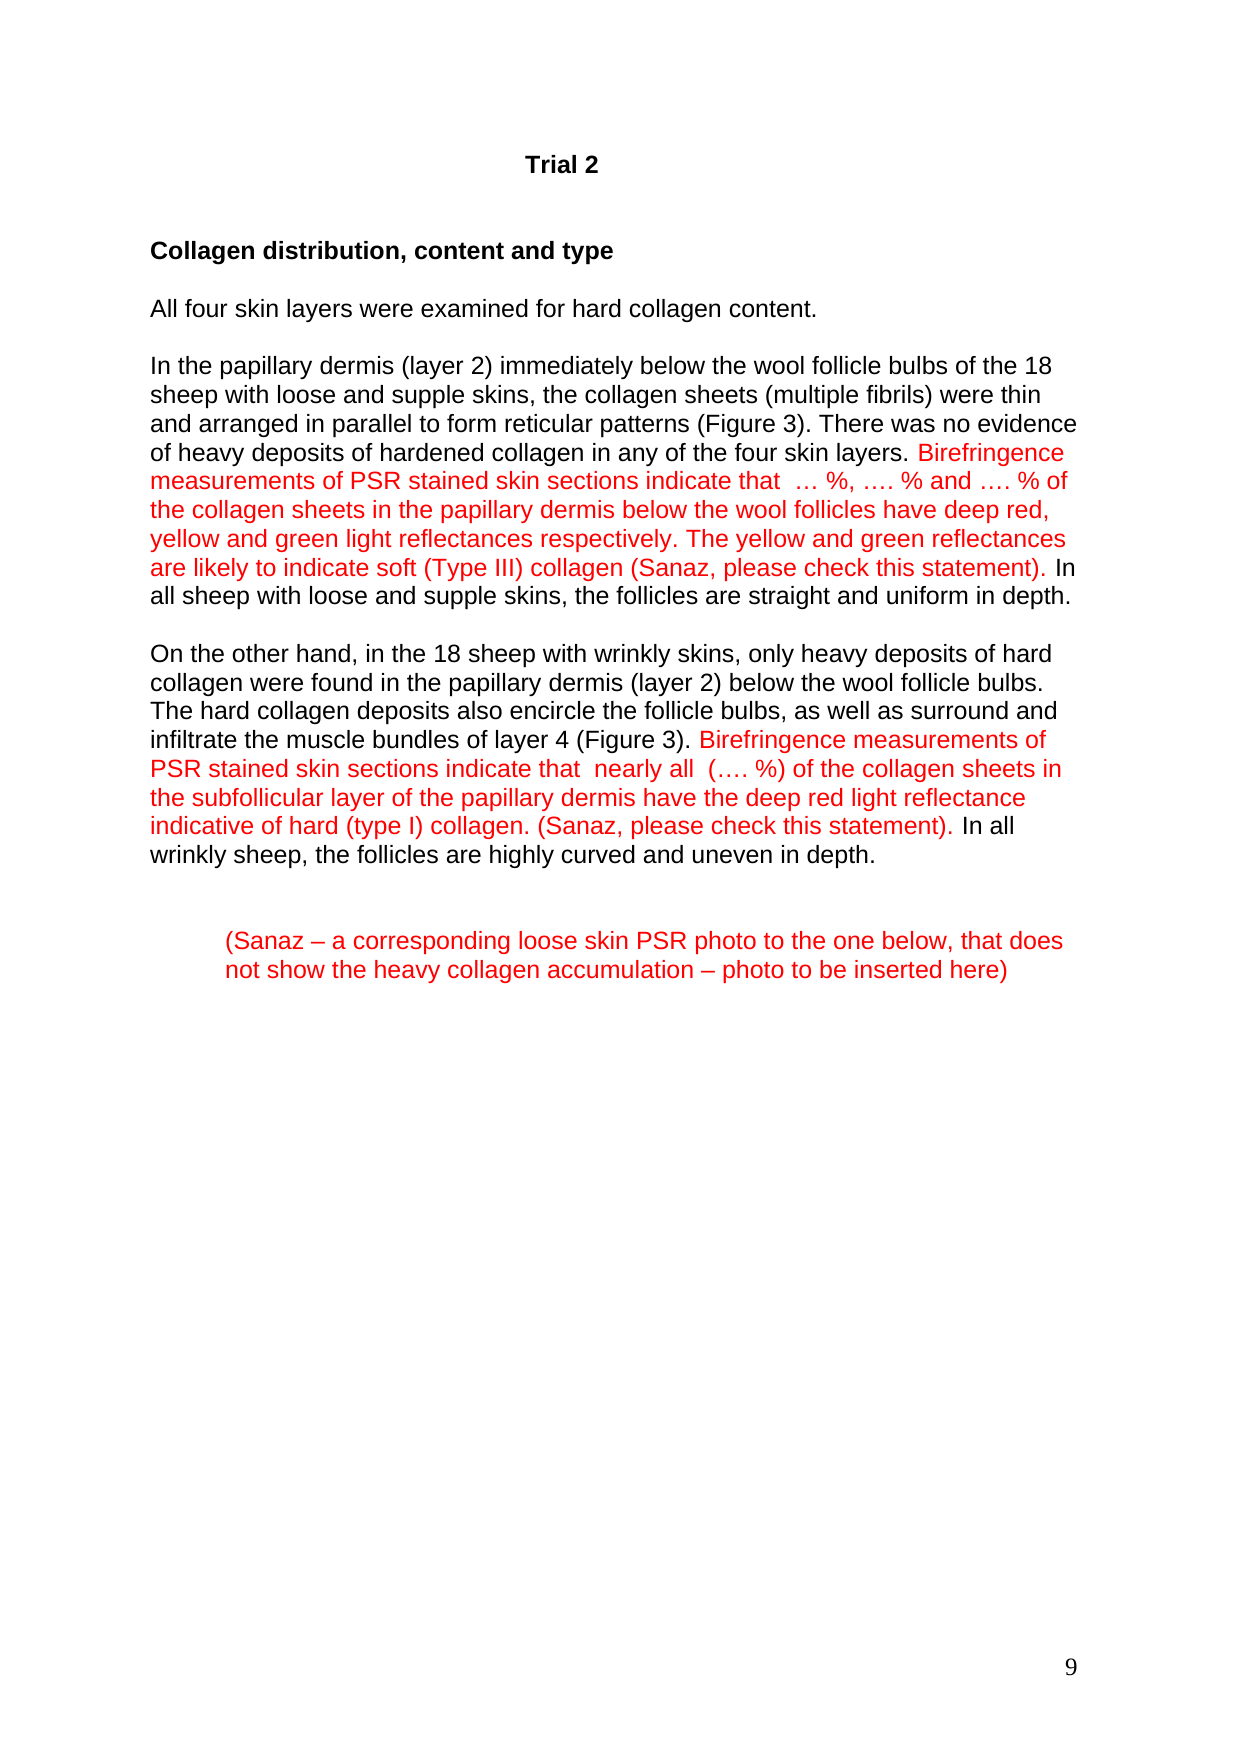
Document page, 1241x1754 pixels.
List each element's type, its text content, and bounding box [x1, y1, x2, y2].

text (Sanaz – a corresponding loose skin PSR photo to the one below, that does not show the heavy collagen accumulation – photo to be inserted here) [225, 926, 1090, 984]
text All four skin layers were examined for hard collagen content. [150, 294, 1090, 322]
text On the other hand, in the 18 sheep with wrinkly skins, only heavy deposits of hard collagen were found in the papillary dermis (layer 2) below the wool follicle bulbs. The hard collagen deposits also encircle the follicle bulbs, as well as surround and infiltrate the muscle bundles of layer 4 (Figure 3). Birefringence measurements of PSR stained skin sections indicate that nearly all (…. %) of the collagen sheets in the subfollicular layer of the papillary dermis have the deep red light reflectance indicative of hard (type I) collagen. (Sanaz, please check this statement). In all wrinkly sheep, the follicles are highly curved and uneven in depth. [150, 639, 1090, 869]
text Trial 2 [450, 150, 1090, 179]
text Collagen distribution, content and type [150, 236, 1090, 265]
text In the papillary dermis (layer 2) immediately below the wool follicle bulbs of the 18 sheep with loose and supple skins, the collagen sheets (multiple fibrils) were thin and arranged in parallel to form reticular patterns (Figure 3). There was no evidence of heavy deposits of hardened collagen in any of the four skin layers. Birefringence measurements of PSR stained skin sections indicate that … %, …. % and …. % of the collagen sheets in the papillary dermis below the wool follicles have deep red, yellow and green light reflectances respectively. The yellow and green reflectances are likely to indicate soft (Type III) collagen (Sanaz, please check this statement). In all sheep with loose and supple skins, the follicles are straight and uniform in depth. [150, 351, 1090, 610]
